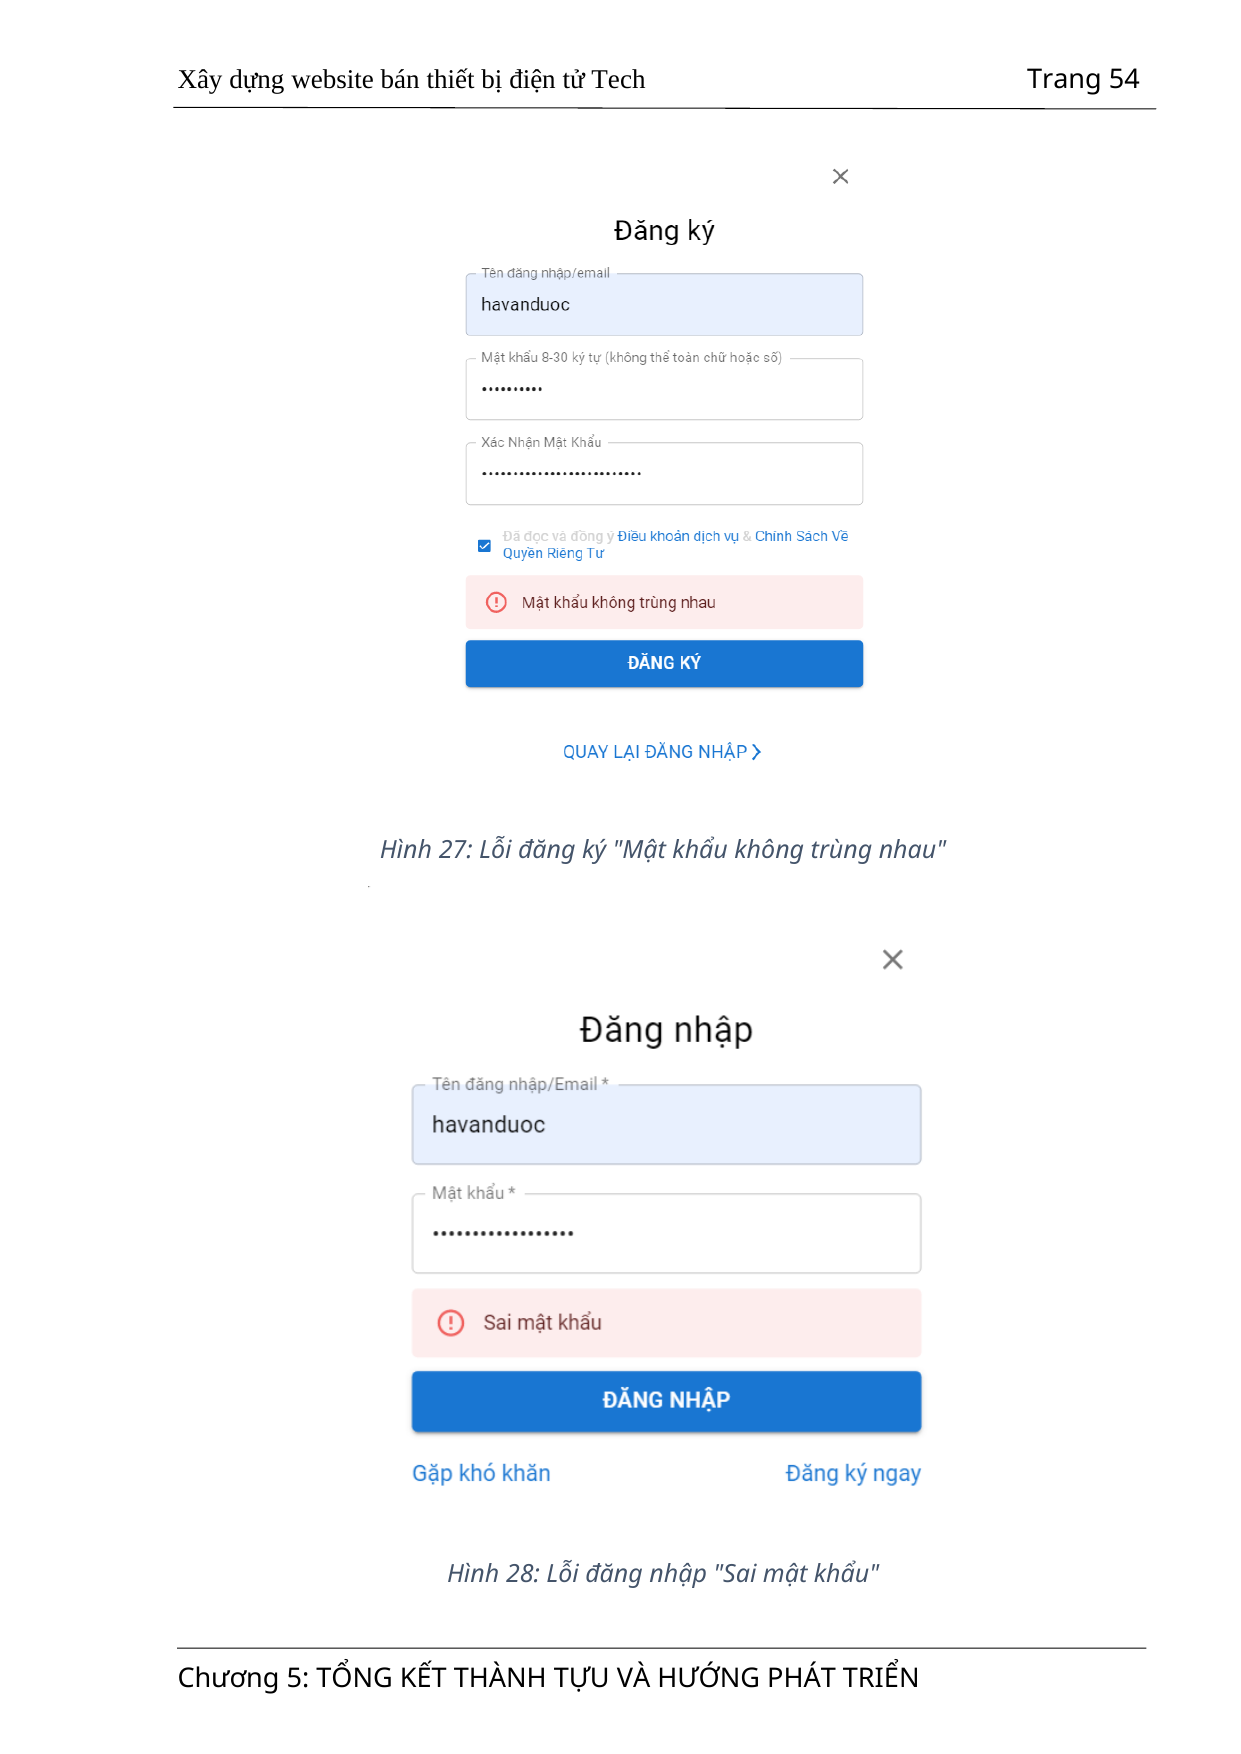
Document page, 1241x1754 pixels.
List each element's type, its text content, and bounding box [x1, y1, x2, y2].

picture [432, 122, 897, 802]
picture [368, 886, 961, 1543]
